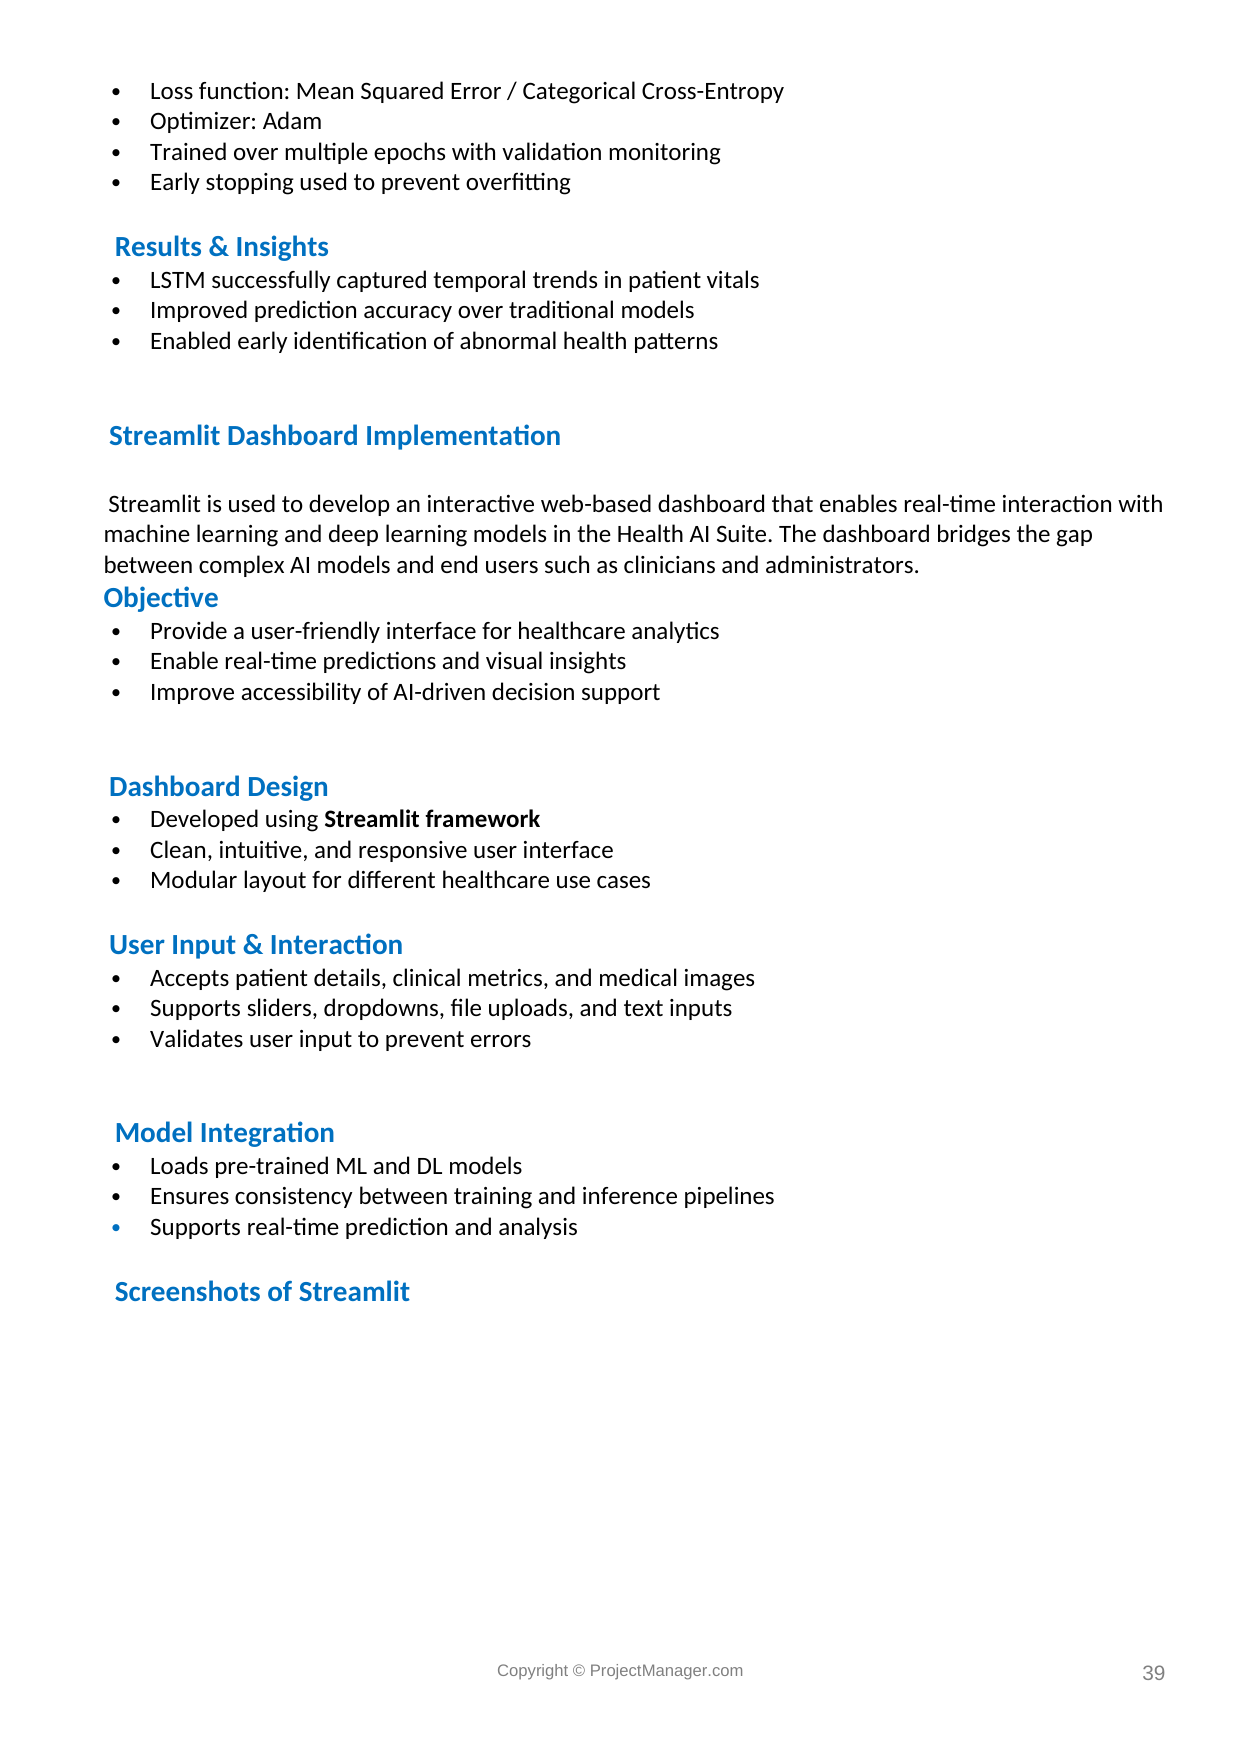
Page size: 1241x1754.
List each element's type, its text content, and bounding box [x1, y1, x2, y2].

list Trained over multiple epochs with validation monitoring [112, 136, 1165, 167]
list Enabled early identification of abnormal health patterns [112, 325, 1165, 356]
list Clean, intuitive, and responsive user interface [112, 834, 1165, 864]
list Validates user input to prevent errors [112, 1023, 1165, 1053]
text Screenshots of Streamlit [75, 1273, 1165, 1308]
list Loss function: Mean Squared Error / Categorical Cross-Entropy [112, 75, 1165, 106]
text Results & Insights [75, 228, 1165, 264]
list Improved prediction accuracy over traditional models [112, 294, 1165, 325]
text Model Integration [75, 1114, 1165, 1150]
text Streamlit is used to develop an interactive web-based dashboard that enables real-time interaction with [75, 488, 1165, 518]
text machine learning and deep learning models in the Health AI Suite. The dashboard bridges the gap [75, 518, 1165, 549]
list Developed using Streamlit framework [112, 803, 1165, 834]
list Enable real-time predictions and visual insights [112, 646, 1165, 676]
list Optimizer: Adam [112, 106, 1165, 136]
text Dashboard Design [75, 768, 1165, 803]
list Supports real-time prediction and analysis [112, 1211, 1165, 1241]
list Supports sliders, dropdowns, file uploads, and text inputs [112, 992, 1165, 1023]
list Modular layout for different healthcare use cases [112, 864, 1165, 895]
text User Input & Interaction [75, 926, 1165, 962]
list LSTM successfully captured temporal trends in patient vitals [112, 264, 1165, 294]
list Loads pre-trained ML and DL models [112, 1150, 1165, 1180]
text between complex AI models and end users such as clinicians and administrators. [75, 549, 1165, 579]
list Early stopping used to prevent overfitting [112, 167, 1165, 197]
text Streamlit Dashboard Implementation [75, 417, 1165, 452]
list Ensures consistency between training and inference pipelines [112, 1180, 1165, 1211]
list Accepts patient details, clinical metrics, and medical images [112, 962, 1165, 992]
text Objective [75, 579, 1165, 615]
list Provide a user-friendly interface for healthcare analytics [112, 615, 1165, 646]
list Improve accessibility of AI-driven decision support [112, 676, 1165, 707]
